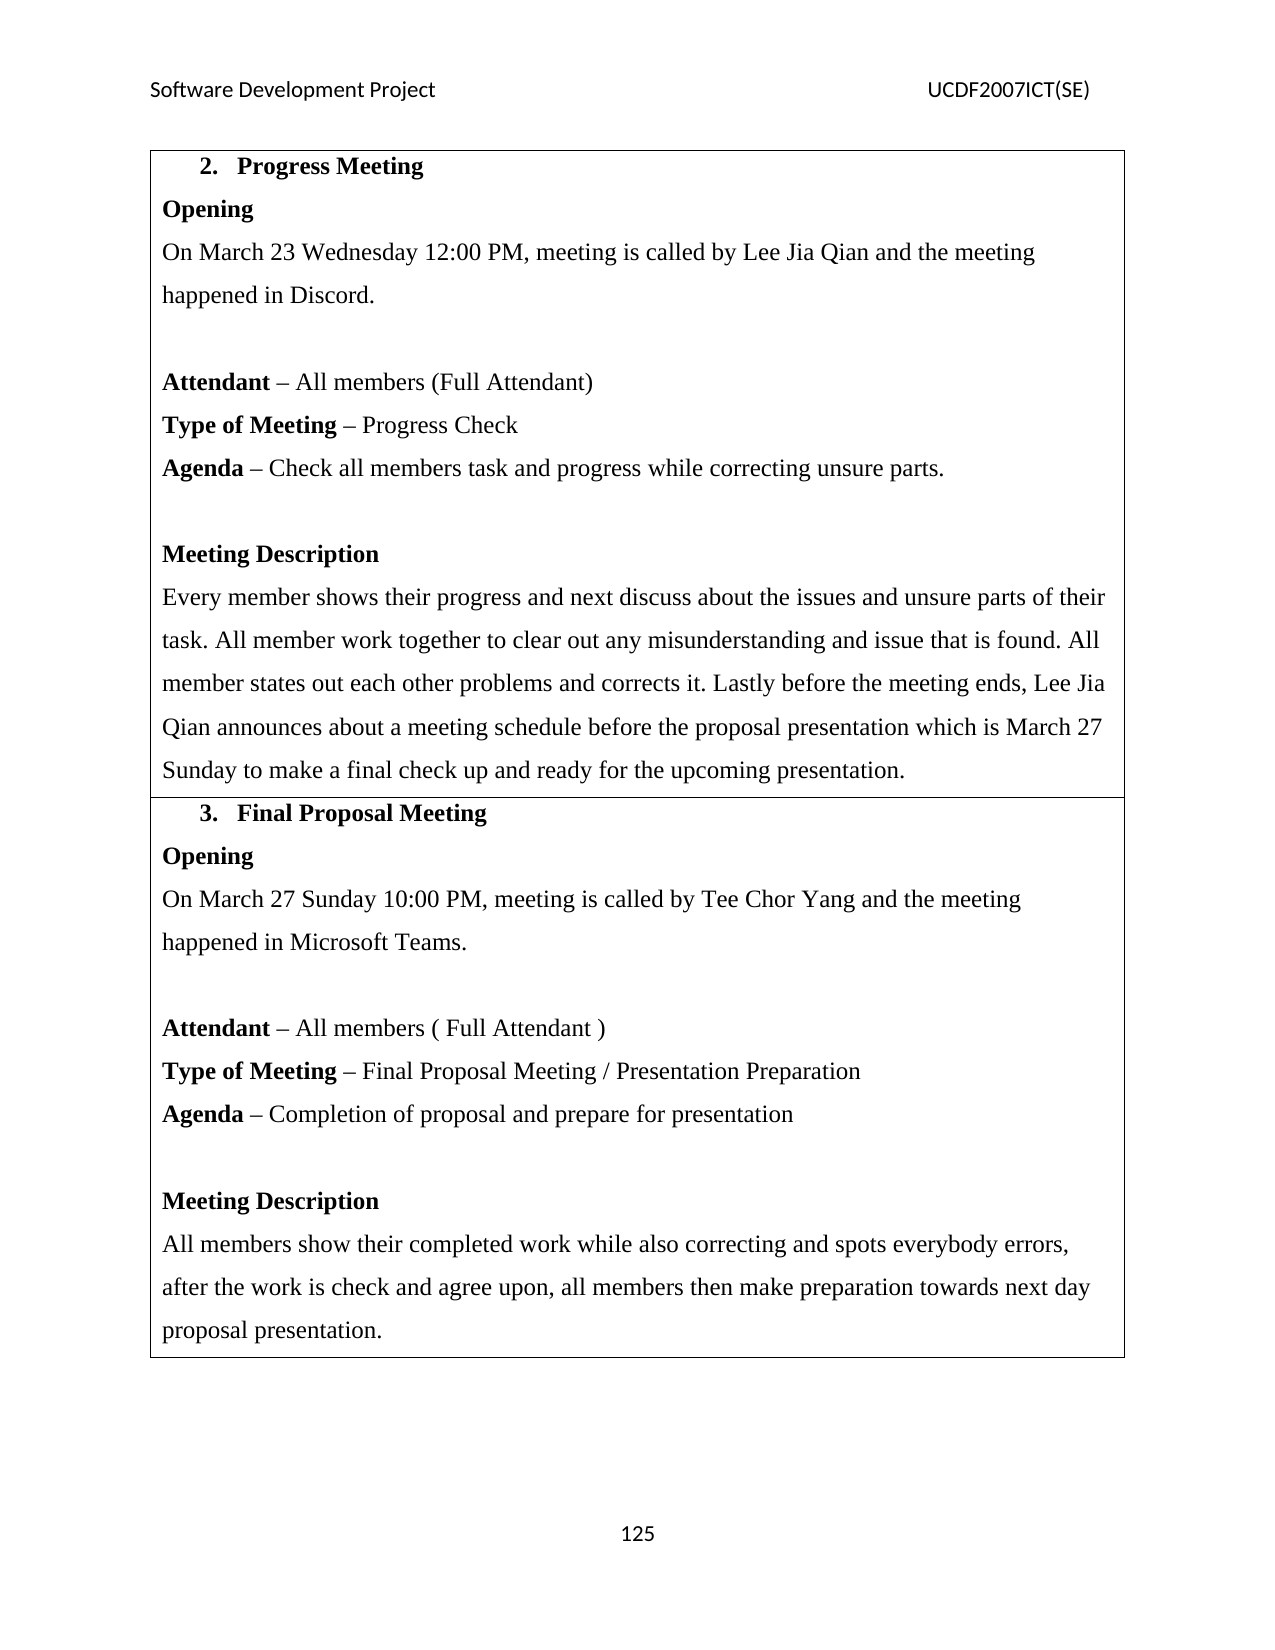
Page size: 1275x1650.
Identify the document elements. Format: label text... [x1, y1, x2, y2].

table_header Progress Meeting Opening On March 23 Wednesday 12:00 PM, meeting is called by Lee Jia Qian and the meeting happened in Discord. Attendant – All members (Full Attendant) Type of Meeting – Progress Check Agenda – Check all members task and progress while correcting unsure parts. Meeting Description Every member shows their progress and next discuss about the issues and unsure parts of their task. All member work together to clear out any misunderstanding and issue that is found. All member states out each other problems and corrects it. Lastly before the meeting ends, Lee Jia Qian announces about a meeting schedule before the proposal presentation which is March 27 Sunday to make a final check up and ready for the upcoming presentation. [151, 151, 1124, 797]
table_cell Final Proposal Meeting Opening On March 27 Sunday 10:00 PM, meeting is called by Tee Chor Yang and the meeting happened in Microsoft Teams. Attendant – All members ( Full Attendant ) Type of Meeting – Final Proposal Meeting / Presentation Preparation Agenda – Completion of proposal and prepare for presentation Meeting Description All members show their completed work while also correcting and spots everybody errors, after the work is check and agree upon, all members then make preparation towards next day proposal presentation. [151, 798, 1124, 1357]
